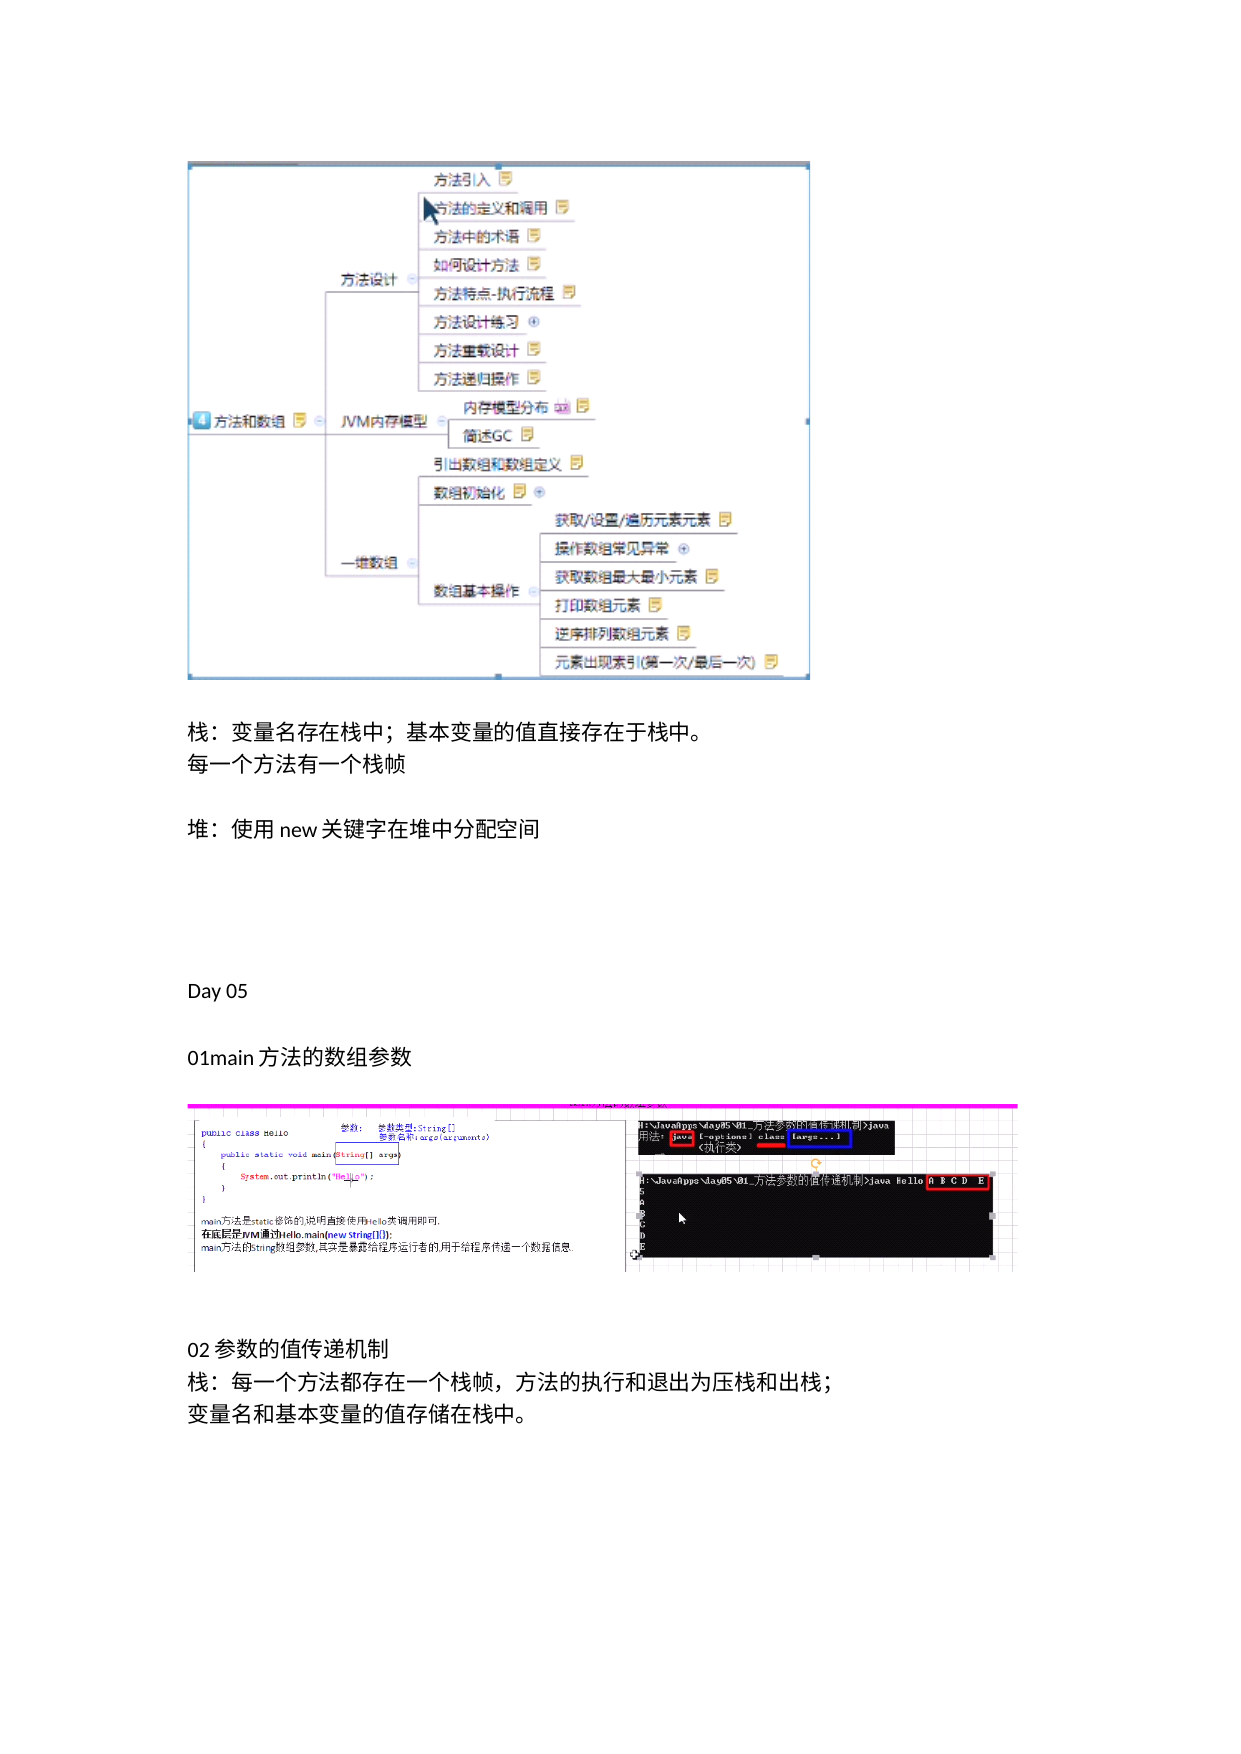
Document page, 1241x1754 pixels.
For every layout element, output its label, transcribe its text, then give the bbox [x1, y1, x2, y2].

text Day 05 [187, 974, 1053, 1007]
picture [187, 161, 811, 680]
text 变量名和基本变量的值存储在栈中。 [187, 1397, 1053, 1429]
text 栈：每一个方法都存在一个栈帧，方法的执行和退出为压栈和出栈； [187, 1364, 1053, 1397]
text 栈：变量名存在栈中；基本变量的值直接存在于栈中。 [187, 714, 1053, 747]
text 堆：使用new关键字在堆中分配空间 [187, 812, 1053, 844]
text 每一个方法有一个栈帧 [187, 747, 1053, 779]
text 02参数的值传递机制 [187, 1332, 1053, 1364]
text 01main方法的数组参数 [187, 1039, 1053, 1072]
picture [187, 1104, 1018, 1272]
